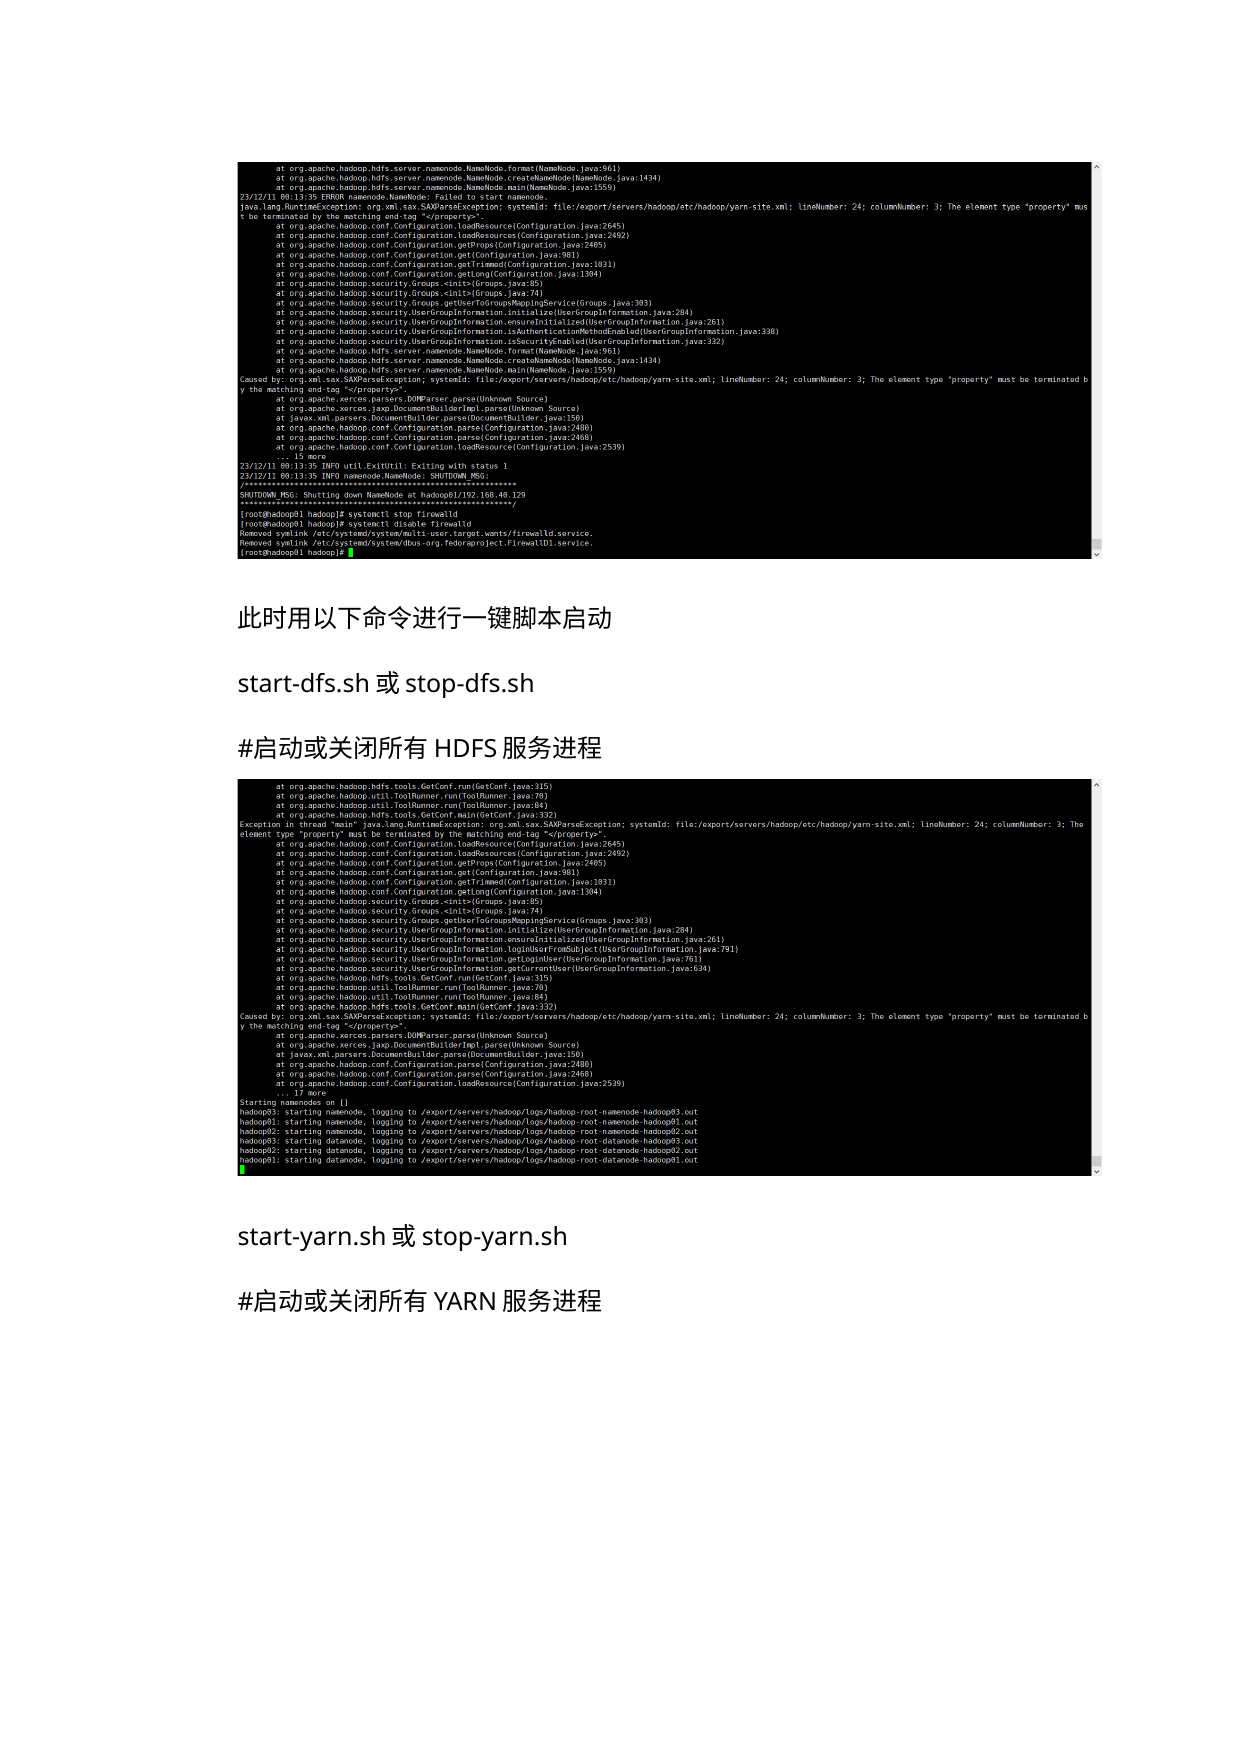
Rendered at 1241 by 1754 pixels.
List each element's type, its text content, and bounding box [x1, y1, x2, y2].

picture [237, 162, 1102, 559]
picture [237, 779, 1102, 1176]
text #启动或关闭所有YARN服务进程 [187, 1267, 1053, 1332]
text start-yarn.sh或stop-yarn.sh [187, 1202, 1053, 1267]
text 此时用以下命令进行一键脚本启动 [187, 584, 1053, 649]
text #启动或关闭所有HDFS服务进程 [187, 714, 1053, 779]
text start-dfs.sh或stop-dfs.sh [187, 649, 1053, 714]
